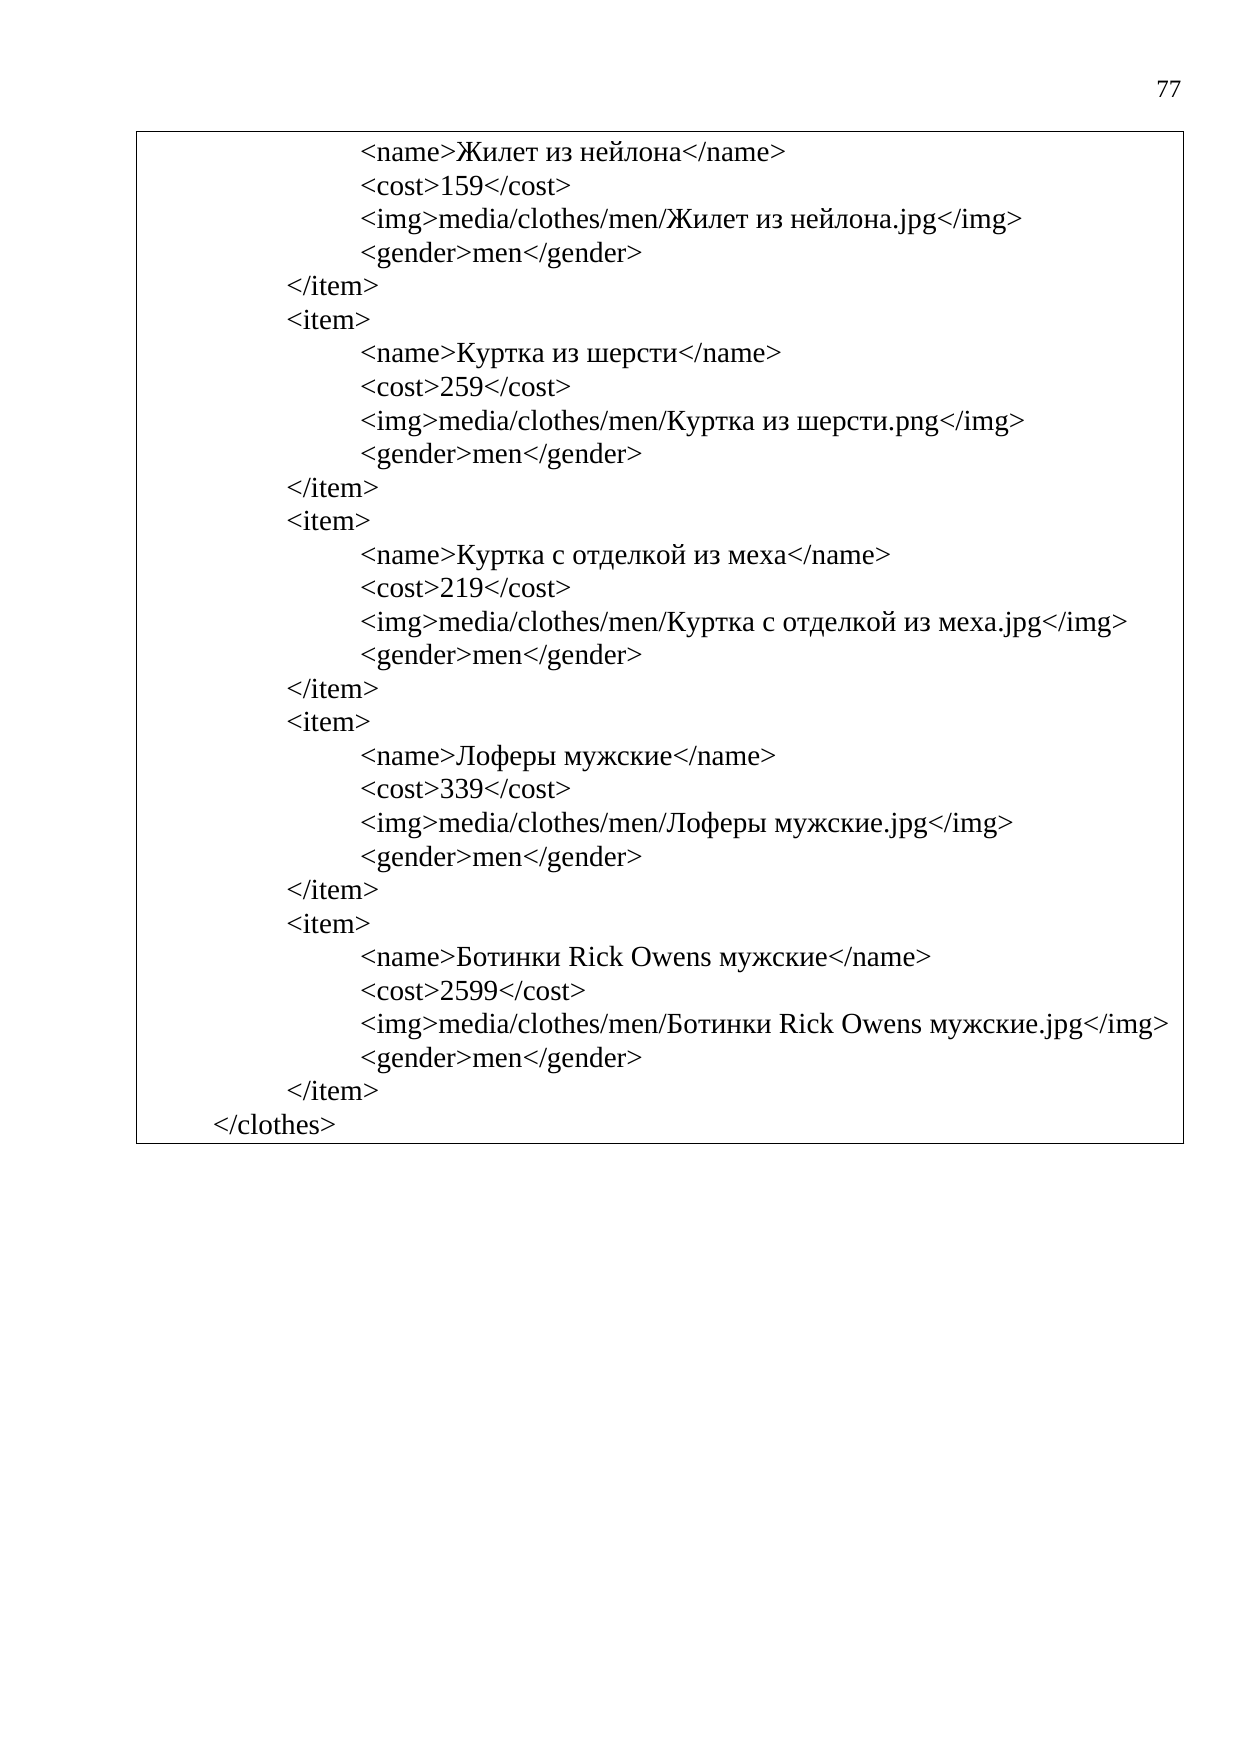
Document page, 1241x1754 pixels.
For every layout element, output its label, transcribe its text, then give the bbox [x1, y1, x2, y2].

text <gender>men</gender> [137, 836, 1183, 869]
text </clothes> [137, 1104, 1183, 1143]
text <item> [137, 701, 1183, 735]
text </item> [137, 869, 1183, 903]
text <img>media/clothes/men/Лоферы мужские.jpg</img> [137, 802, 1183, 836]
text <gender>men</gender> [137, 634, 1183, 668]
text <item> [137, 299, 1183, 332]
text <cost>159</cost> [137, 165, 1183, 198]
text <name>Жилет из нейлона</name> [137, 132, 1183, 165]
text <item> [137, 903, 1183, 936]
text <img>media/clothes/men/Куртка из шерсти.png</img> [137, 399, 1183, 433]
text <gender>men</gender> [137, 232, 1183, 265]
text <cost>259</cost> [137, 366, 1183, 399]
text <item> [137, 500, 1183, 534]
text </item> [137, 265, 1183, 299]
text <gender>men</gender> [137, 433, 1183, 467]
text <name>Куртка из шерсти</name> [137, 332, 1183, 366]
text <name>Куртка с отделкой из меха</name> [137, 534, 1183, 567]
text <name>Лоферы мужские</name> [137, 735, 1183, 768]
text </item> [137, 668, 1183, 701]
text <cost>2599</cost> [137, 970, 1183, 1003]
text </item> [137, 467, 1183, 500]
text </item> [137, 1070, 1183, 1104]
text <name>Ботинки Rick Owens мужские</name> [137, 936, 1183, 970]
text <gender>men</gender> [137, 1037, 1183, 1070]
text <img>media/clothes/men/Куртка с отделкой из меха.jpg</img> [137, 601, 1183, 634]
text <img>media/clothes/men/Ботинки Rick Owens мужские.jpg</img> [137, 1003, 1183, 1037]
text <cost>219</cost> [137, 567, 1183, 601]
text <img>media/clothes/men/Жилет из нейлона.jpg</img> [137, 198, 1183, 232]
text <cost>339</cost> [137, 768, 1183, 802]
